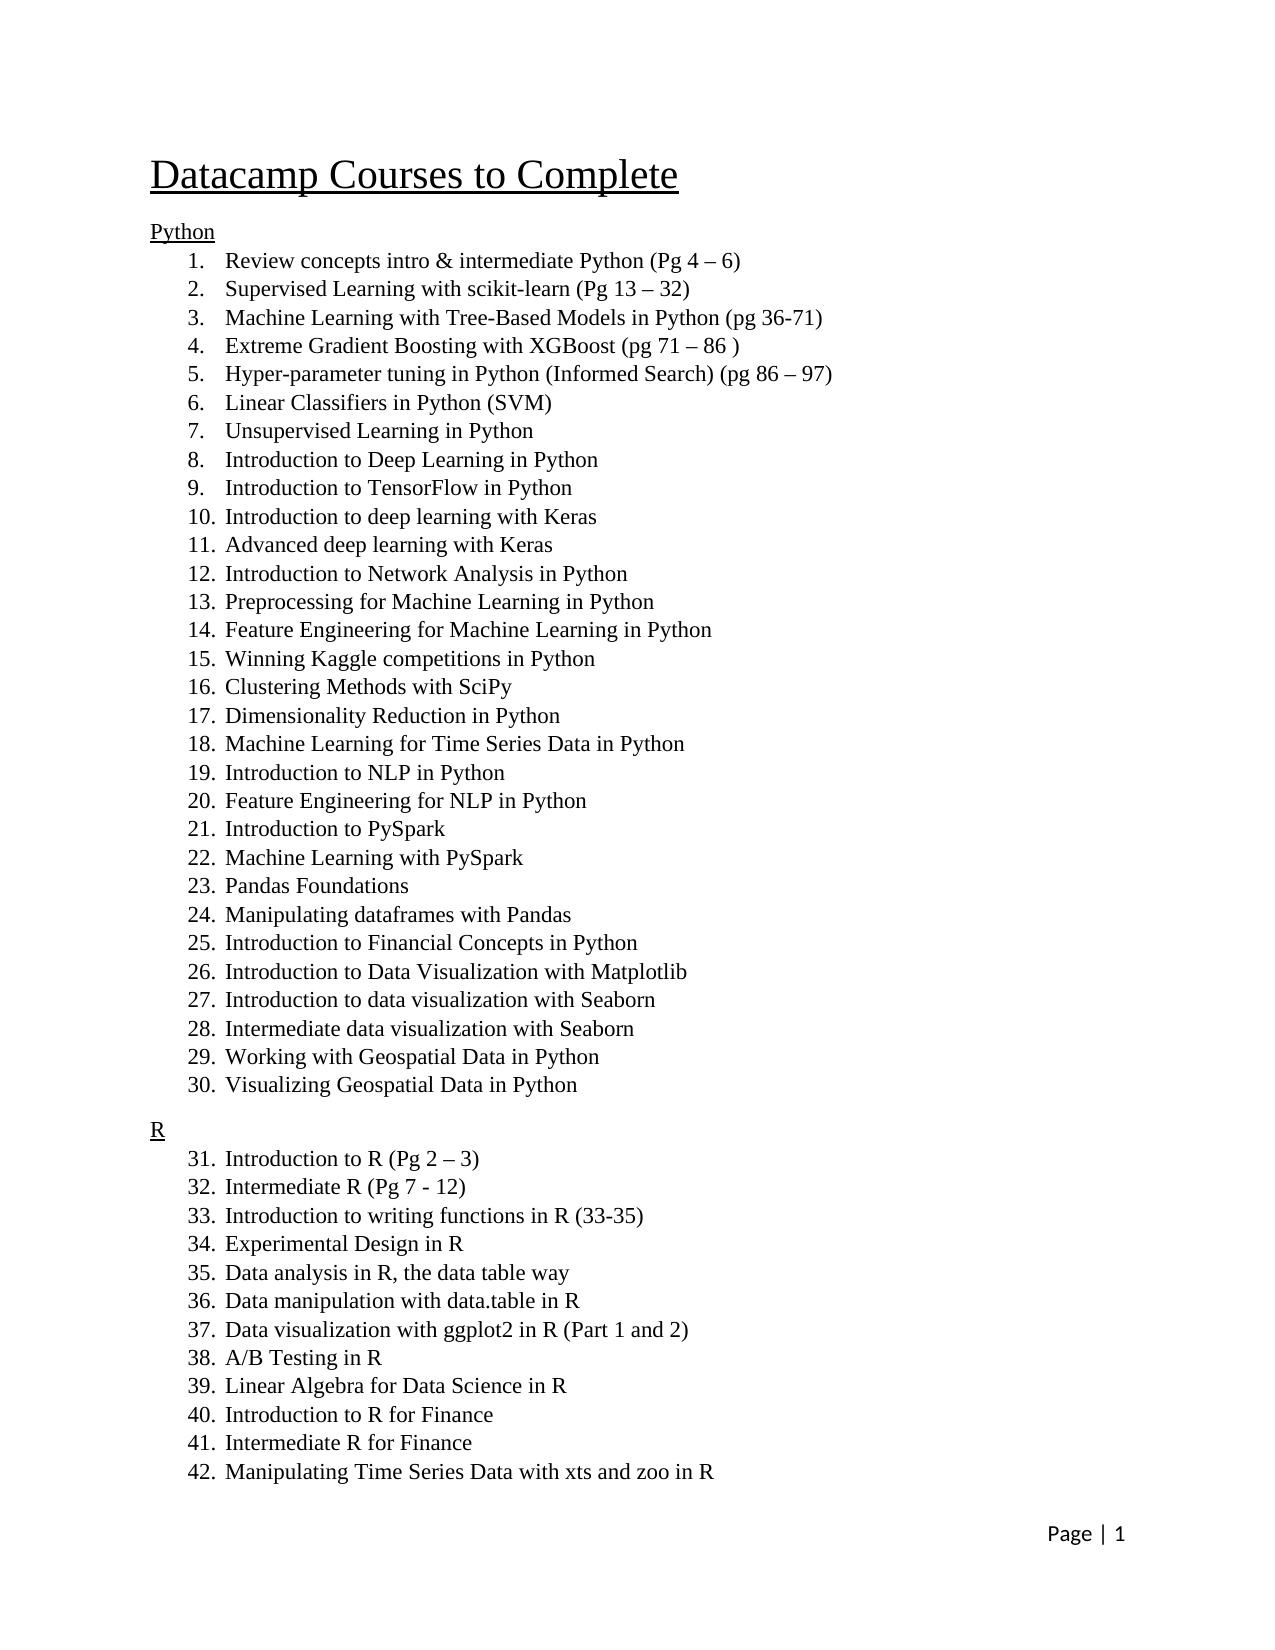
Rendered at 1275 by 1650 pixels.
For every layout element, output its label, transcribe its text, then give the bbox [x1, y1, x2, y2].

list Feature Engineering for NLP in Python [187, 787, 1125, 813]
list Introduction to NLP in Python [187, 759, 1125, 785]
list Intermediate data visualization with Seaborn [187, 1014, 1125, 1041]
list Machine Learning for Time Series Data in Python [187, 730, 1125, 757]
list Intermediate R (Pg 7 - 12) [187, 1173, 1125, 1200]
list Introduction to Network Analysis in Python [187, 559, 1125, 586]
list Review concepts intro & intermediate Python (Pg 4 – 6) [187, 247, 1125, 273]
list Preprocessing for Machine Learning in Python [187, 588, 1125, 614]
list Introduction to Deep Learning in Python [187, 446, 1125, 472]
list Manipulating dataframes with Pandas [187, 901, 1125, 927]
list Advanced deep learning with Keras [187, 531, 1125, 557]
list Dimensionality Reduction in Python [187, 702, 1125, 728]
list Intermediate R for Finance [187, 1429, 1125, 1456]
list Introduction to R (Pg 2 – 3) [187, 1145, 1125, 1171]
list Data visualization with ggplot2 in R (Part 1 and 2) [187, 1316, 1125, 1342]
list Experimental Design in R [187, 1230, 1125, 1257]
list Pandas Foundations [187, 872, 1125, 899]
list Visualizing Geospatial Data in Python [187, 1071, 1125, 1098]
list Introduction to writing functions in R (33-35) [187, 1202, 1125, 1228]
list Introduction to Data Visualization with Matplotlib [187, 958, 1125, 984]
list Introduction to TensorFlow in Python [187, 474, 1125, 501]
list Extreme Gradient Boosting with XGBoost (pg 71 – 86 ) [187, 332, 1125, 358]
list Introduction to deep learning with Keras [187, 503, 1125, 529]
list Introduction to data visualization with Seaborn [187, 986, 1125, 1012]
text Datacamp Courses to Complete [150, 150, 1125, 198]
list Introduction to Financial Concepts in Python [187, 929, 1125, 956]
text R [150, 1117, 1125, 1143]
list Machine Learning with PySpark [187, 844, 1125, 870]
list A/B Testing in R [187, 1344, 1125, 1370]
list Unsupervised Learning in Python [187, 417, 1125, 444]
list Supervised Learning with scikit-learn (Pg 13 – 32) [187, 275, 1125, 302]
list Data analysis in R, the data table way [187, 1259, 1125, 1285]
list Manipulating Time Series Data with xts and zoo in R [187, 1458, 1125, 1484]
list Machine Learning with Tree-Based Models in Python (pg 36-71) [187, 304, 1125, 330]
list Clustering Methods with SciPy [187, 673, 1125, 700]
list Working with Geospatial Data in Python [187, 1043, 1125, 1069]
list Data manipulation with data.table in R [187, 1287, 1125, 1313]
list Feature Engineering for Machine Learning in Python [187, 616, 1125, 643]
list Winning Kaggle competitions in Python [187, 645, 1125, 671]
list Linear Algebra for Data Science in R [187, 1372, 1125, 1399]
list Hyper-parameter tuning in Python (Informed Search) (pg 86 – 97) [187, 361, 1125, 387]
list Introduction to PySpark [187, 816, 1125, 842]
list Linear Classifiers in Python (SVM) [187, 389, 1125, 415]
list Introduction to R for Finance [187, 1401, 1125, 1427]
text Python [150, 218, 1125, 245]
